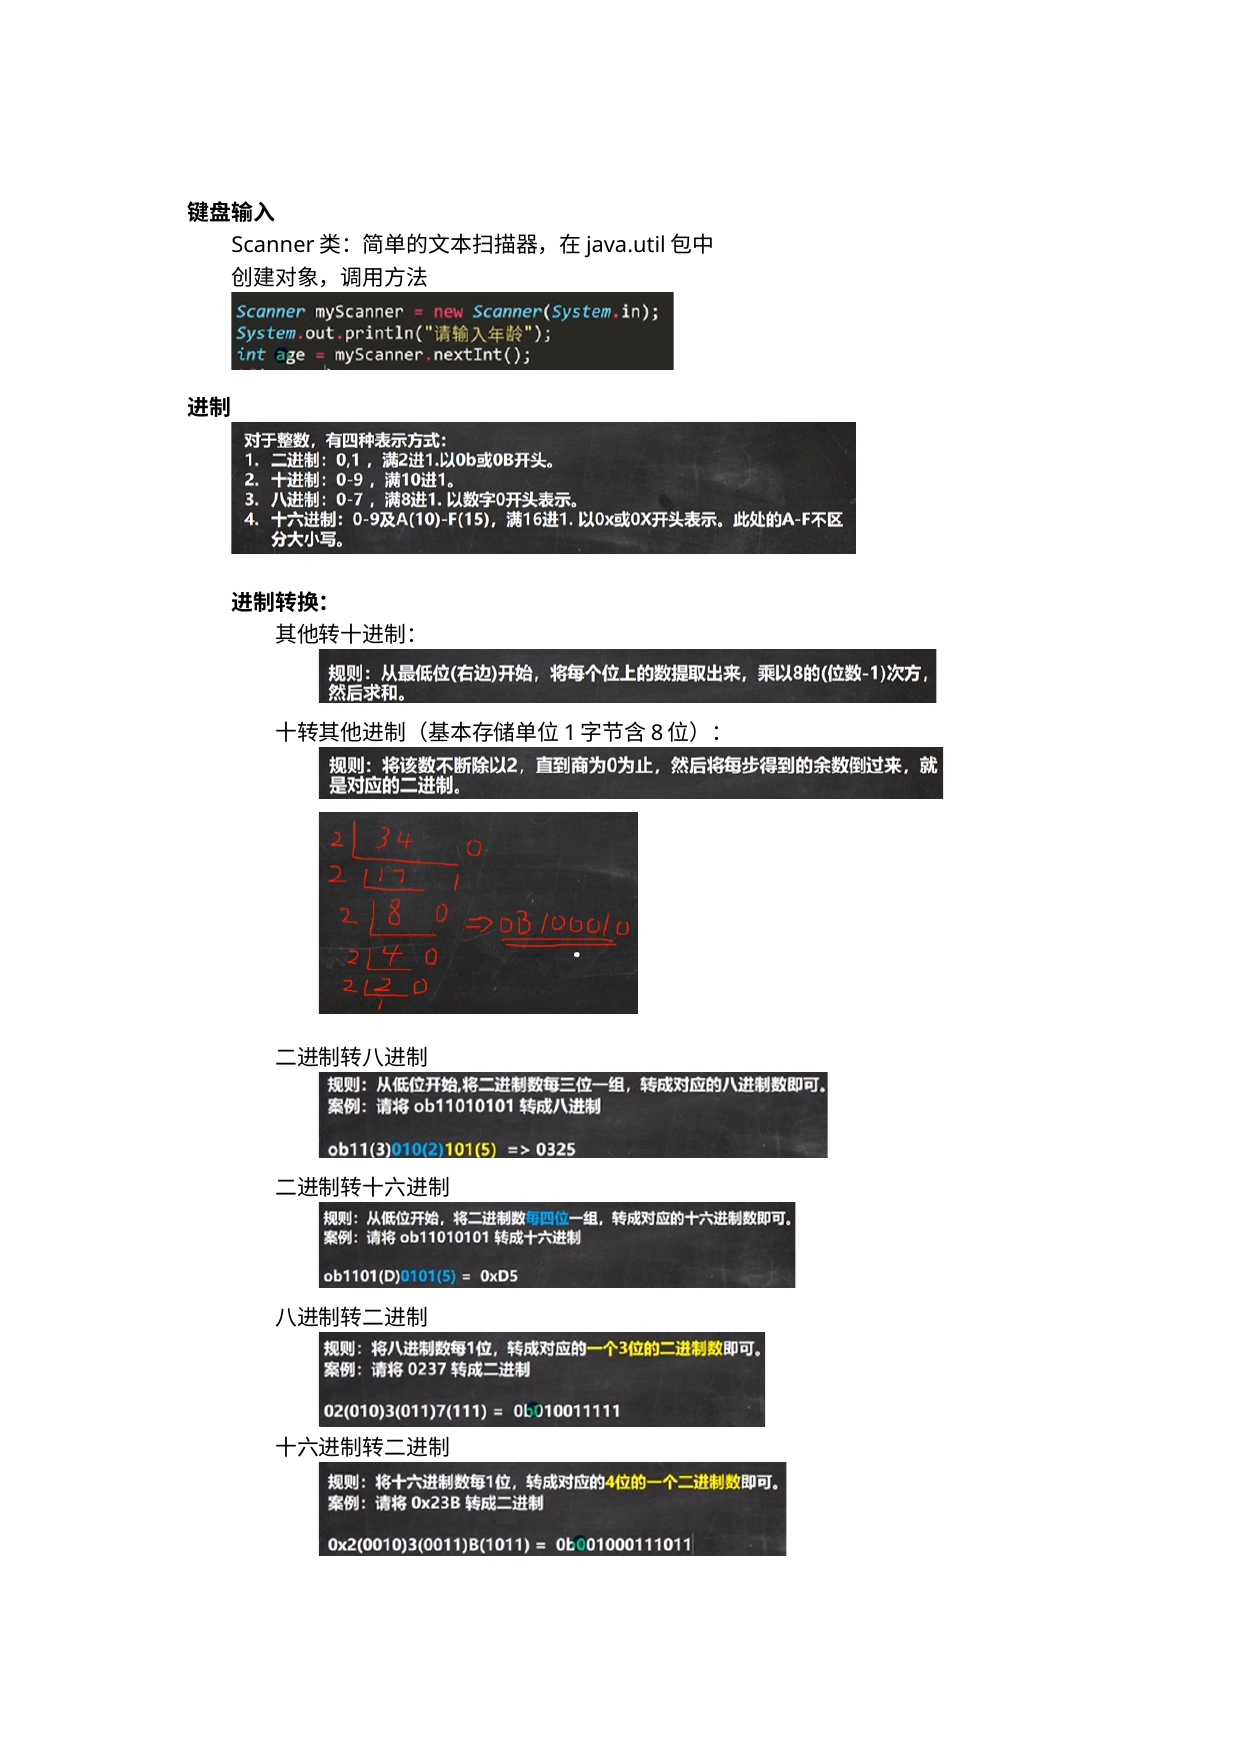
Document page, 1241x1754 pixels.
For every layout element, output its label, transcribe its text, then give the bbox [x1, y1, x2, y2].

picture [318, 747, 944, 799]
text 进制 [187, 389, 1053, 422]
picture [231, 292, 674, 370]
text 其他转十进制： [187, 617, 1053, 649]
picture [318, 1072, 828, 1158]
text 二进制转八进制 [187, 1039, 1053, 1072]
text 十转其他进制（基本存储单位1字节含8位）： [187, 714, 1053, 747]
picture [231, 422, 856, 554]
text 二进制转十六进制 [187, 1169, 1053, 1202]
picture [318, 649, 937, 703]
picture [318, 1462, 787, 1556]
picture [318, 1202, 796, 1288]
picture [318, 812, 638, 1014]
text 创建对象，调用方法 [187, 259, 1053, 292]
text Scanner类：简单的文本扫描器，在java.util包中 [187, 227, 1053, 259]
text 十六进制转二进制 [187, 1429, 1053, 1462]
text 键盘输入 [187, 194, 1053, 227]
text 进制转换： [187, 584, 1053, 617]
picture [318, 1332, 765, 1427]
text 八进制转二进制 [187, 1299, 1053, 1332]
